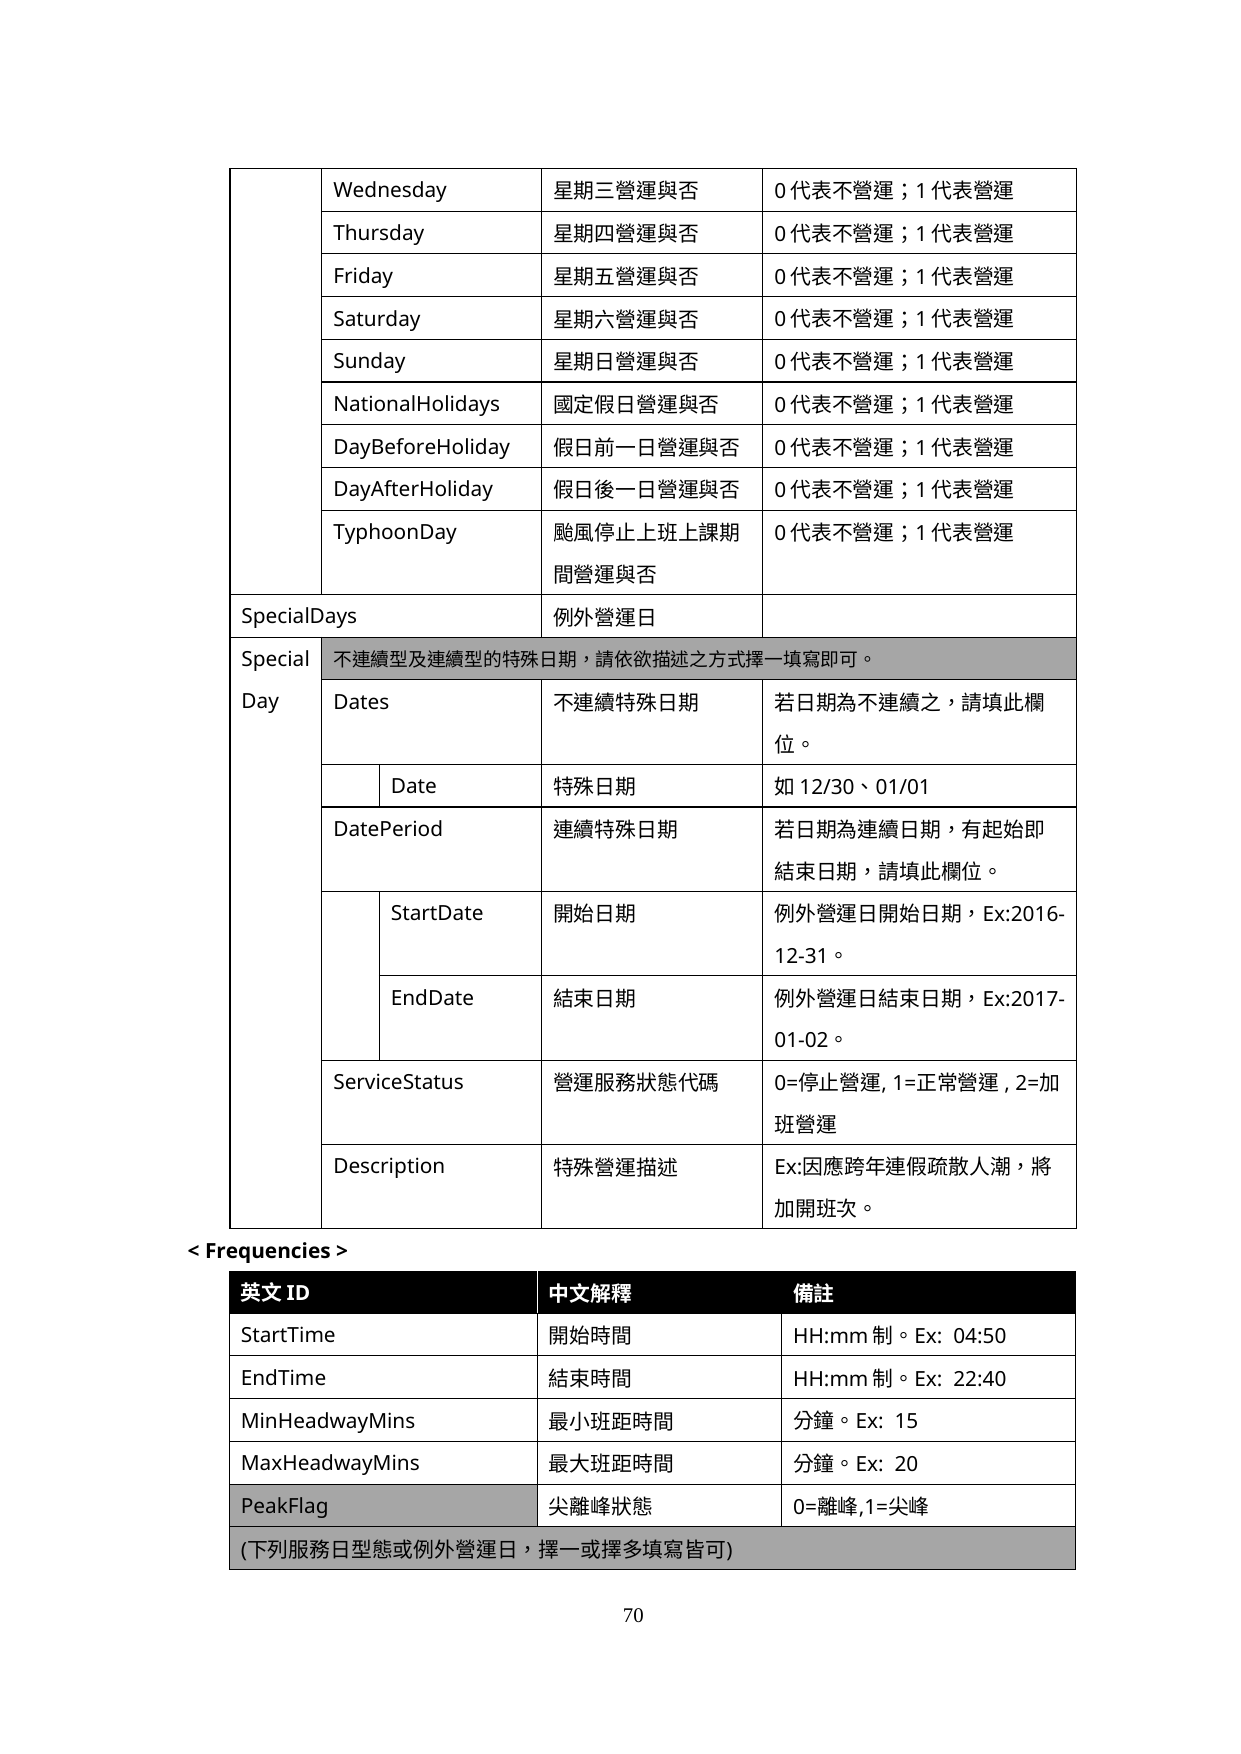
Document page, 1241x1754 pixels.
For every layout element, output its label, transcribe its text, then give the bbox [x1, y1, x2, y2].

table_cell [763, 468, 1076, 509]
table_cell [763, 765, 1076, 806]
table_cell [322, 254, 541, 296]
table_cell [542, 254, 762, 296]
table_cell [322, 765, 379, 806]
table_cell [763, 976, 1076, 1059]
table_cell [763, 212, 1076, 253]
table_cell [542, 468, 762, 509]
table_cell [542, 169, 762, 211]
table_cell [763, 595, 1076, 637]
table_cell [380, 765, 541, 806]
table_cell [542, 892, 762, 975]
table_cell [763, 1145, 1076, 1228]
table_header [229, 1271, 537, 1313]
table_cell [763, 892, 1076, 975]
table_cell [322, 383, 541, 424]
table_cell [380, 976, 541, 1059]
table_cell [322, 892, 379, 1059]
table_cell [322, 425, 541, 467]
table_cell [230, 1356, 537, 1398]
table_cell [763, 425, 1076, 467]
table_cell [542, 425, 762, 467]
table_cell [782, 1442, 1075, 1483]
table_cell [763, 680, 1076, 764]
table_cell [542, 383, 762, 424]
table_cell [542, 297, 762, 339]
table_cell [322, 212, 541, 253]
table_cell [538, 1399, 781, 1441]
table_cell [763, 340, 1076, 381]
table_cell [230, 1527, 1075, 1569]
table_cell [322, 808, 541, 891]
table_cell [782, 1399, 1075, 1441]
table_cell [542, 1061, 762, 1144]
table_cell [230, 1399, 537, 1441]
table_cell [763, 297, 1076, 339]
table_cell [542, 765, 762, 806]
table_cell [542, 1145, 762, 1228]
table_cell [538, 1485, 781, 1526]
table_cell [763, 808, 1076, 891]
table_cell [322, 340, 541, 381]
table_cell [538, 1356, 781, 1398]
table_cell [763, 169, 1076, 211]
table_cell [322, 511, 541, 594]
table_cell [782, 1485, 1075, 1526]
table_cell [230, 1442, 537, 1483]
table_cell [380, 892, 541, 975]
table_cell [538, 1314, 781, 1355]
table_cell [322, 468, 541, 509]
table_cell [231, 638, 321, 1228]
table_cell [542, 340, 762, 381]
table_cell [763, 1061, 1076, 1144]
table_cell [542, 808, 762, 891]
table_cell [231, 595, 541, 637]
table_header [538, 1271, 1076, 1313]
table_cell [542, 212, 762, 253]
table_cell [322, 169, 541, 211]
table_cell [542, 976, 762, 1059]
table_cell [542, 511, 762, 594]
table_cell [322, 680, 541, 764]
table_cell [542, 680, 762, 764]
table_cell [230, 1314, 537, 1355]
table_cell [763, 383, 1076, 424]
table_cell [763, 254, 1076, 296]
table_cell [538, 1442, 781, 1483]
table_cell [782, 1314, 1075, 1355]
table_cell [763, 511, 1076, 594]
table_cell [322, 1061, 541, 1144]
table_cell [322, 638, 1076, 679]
text < Frequencies > [187, 1229, 1078, 1271]
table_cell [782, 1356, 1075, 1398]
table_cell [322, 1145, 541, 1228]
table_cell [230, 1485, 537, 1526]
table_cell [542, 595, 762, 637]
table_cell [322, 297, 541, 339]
